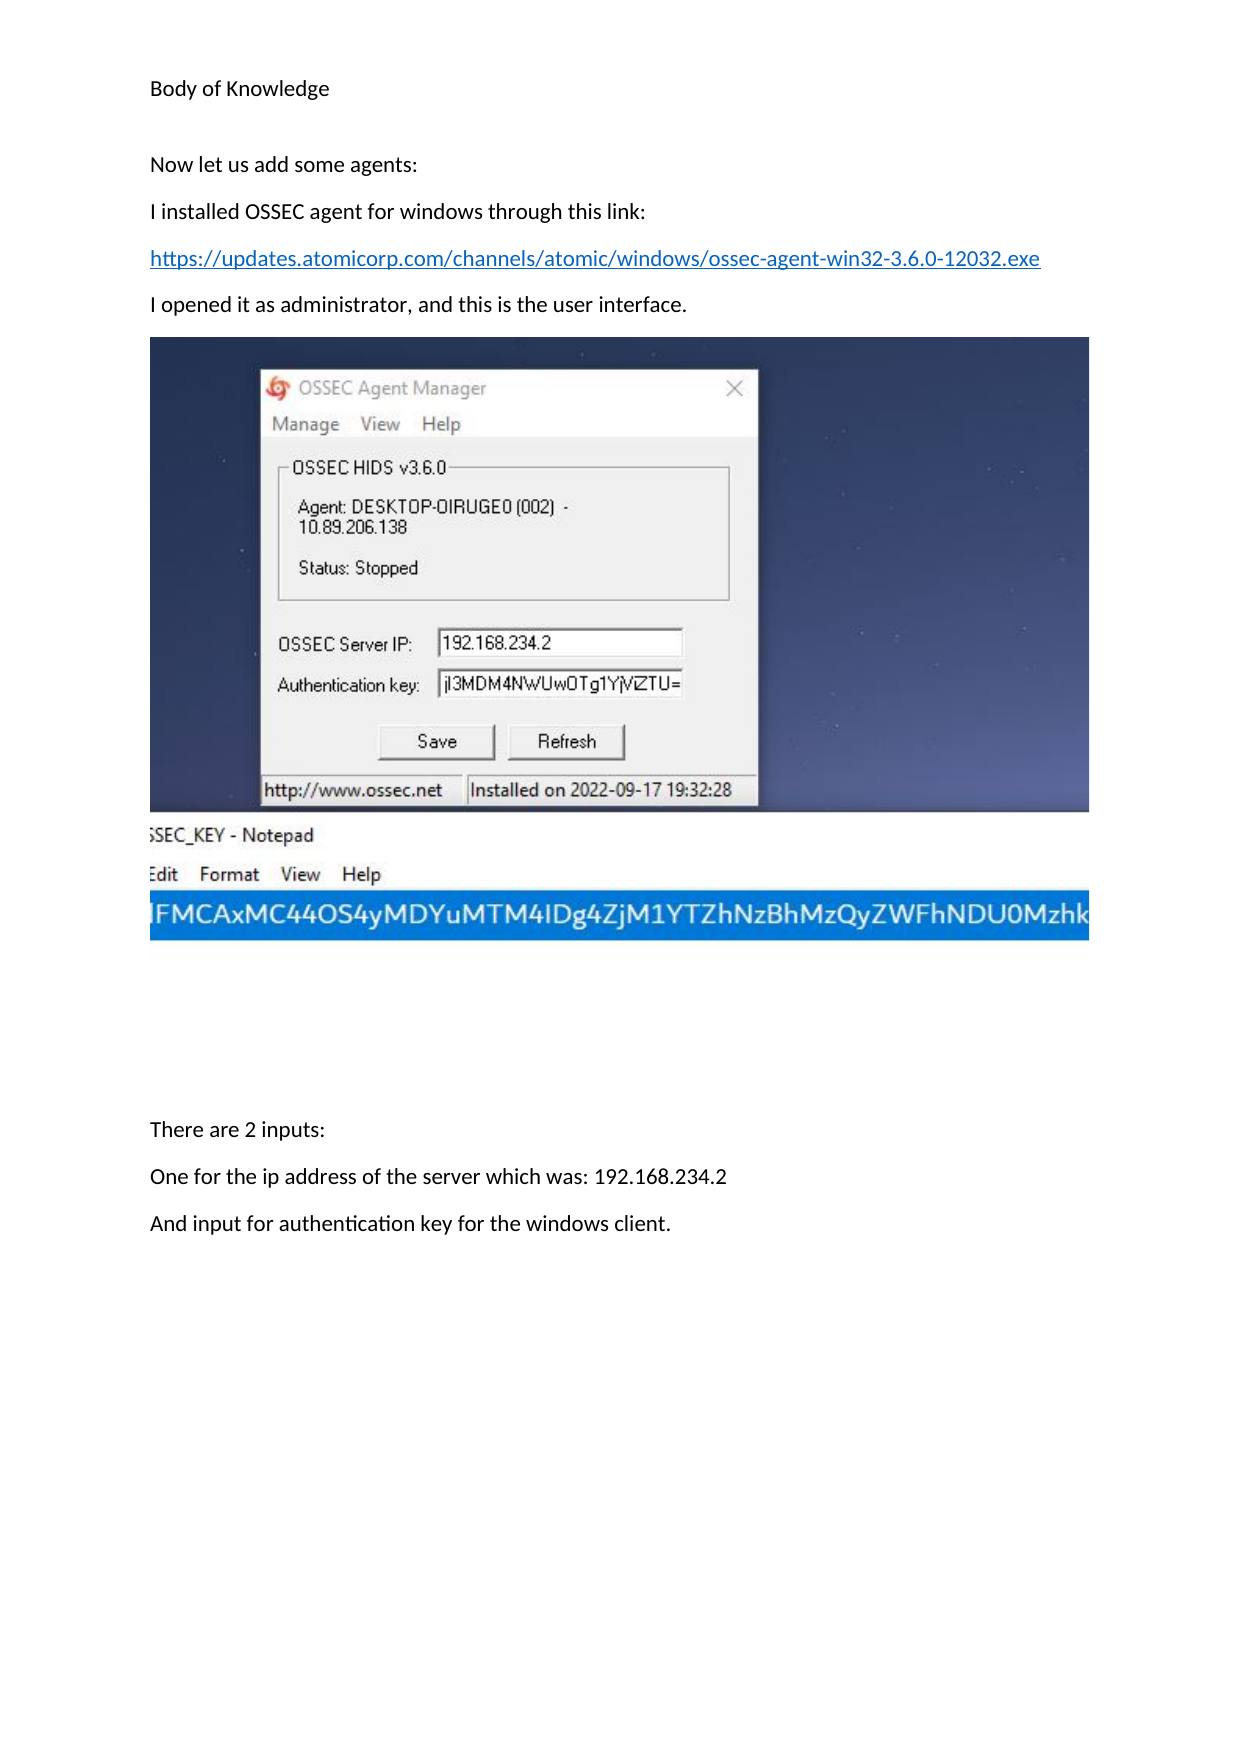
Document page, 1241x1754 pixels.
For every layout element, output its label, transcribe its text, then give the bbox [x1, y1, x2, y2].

picture [150, 337, 1090, 1097]
text There are 2 inputs: [150, 1116, 1090, 1143]
text And input for authentication key for the windows client. [150, 1209, 1090, 1237]
text https://updates.atomicorp.com/channels/atomic/windows/ossec-agent-win32-3.6.0-12032.exe [150, 244, 1090, 272]
text One for the ip address of the server which was: 192.168.234.2 [150, 1162, 1090, 1190]
text Now let us add some agents: [150, 150, 1090, 178]
text I opened it as administrator, and this is the user interface. [150, 291, 1090, 319]
text I installed OSSEC agent for windows through this link: [150, 197, 1090, 225]
